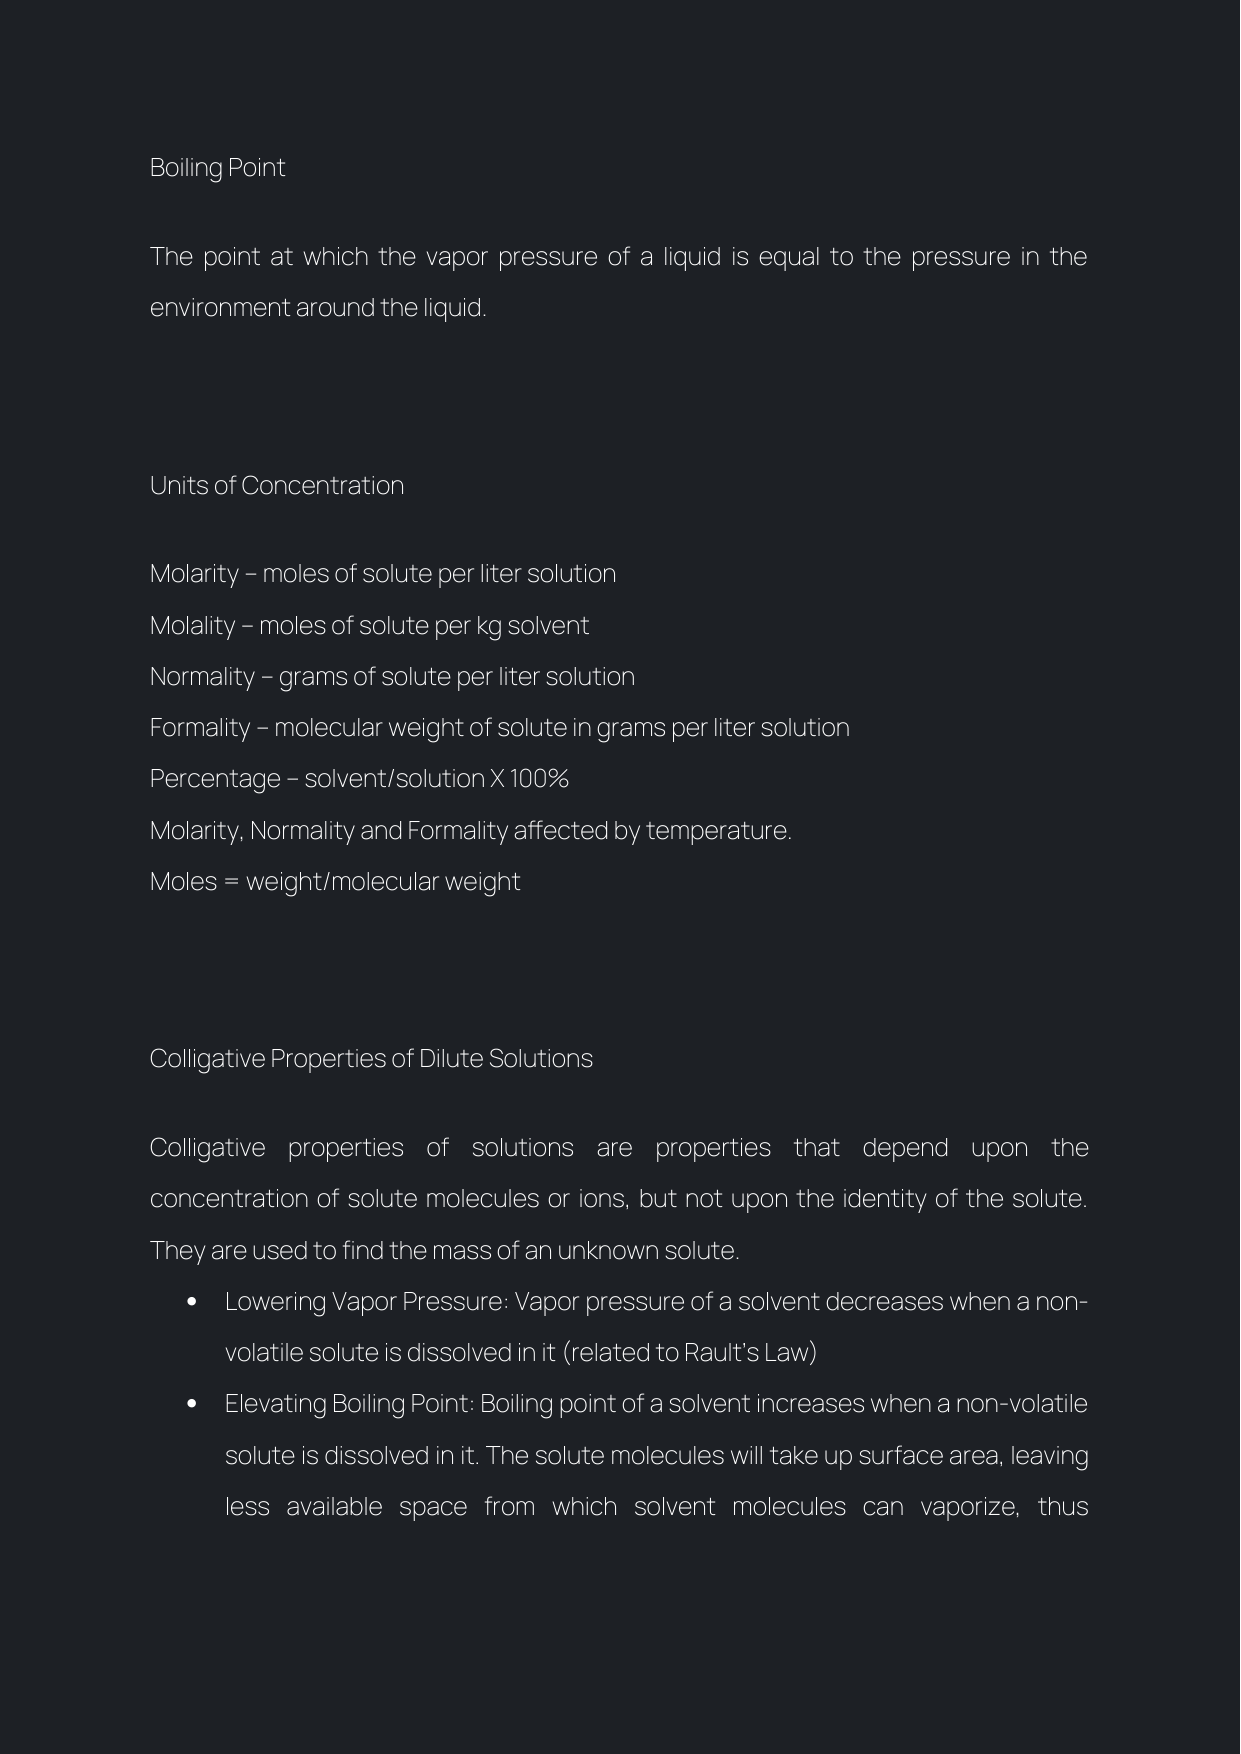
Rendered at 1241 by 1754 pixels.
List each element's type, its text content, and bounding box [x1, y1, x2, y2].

subtitle Units of Concentration [150, 467, 1090, 502]
subtitle Colligative Properties of Dilute Solutions [150, 1041, 1090, 1075]
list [187, 1386, 1090, 1523]
text Colligative properties of solutions are properties that depend upon the concentration of solute molecules or ions, but not upon the identity of the solute. They are used to find the mass of an unknown solute. [150, 1130, 1090, 1267]
text Molality – moles of solute per kg solvent [150, 607, 1090, 642]
text Molarity – moles of solute per liter solution [150, 556, 1090, 590]
text Formality – molecular weight of solute in grams per liter solution [150, 710, 1090, 744]
text The point at which the vapor pressure of a liquid is equal to the pressure in the environment around the liquid. [150, 239, 1090, 324]
list Lowering Vapor Pressure: Vapor pressure of a solvent decreases when a non-volatile solute is dissolved in it (related to Rault’s Law) [187, 1284, 1090, 1369]
text Normality – grams of solute per liter solution [150, 659, 1090, 693]
text Molarity, Normality and Formality affected by temperature. [150, 812, 1090, 847]
text Moles = weight/molecular weight [150, 864, 1090, 898]
subtitle Boiling Point [150, 150, 1090, 184]
text Percentage – solvent/solution X 100% [150, 761, 1090, 795]
